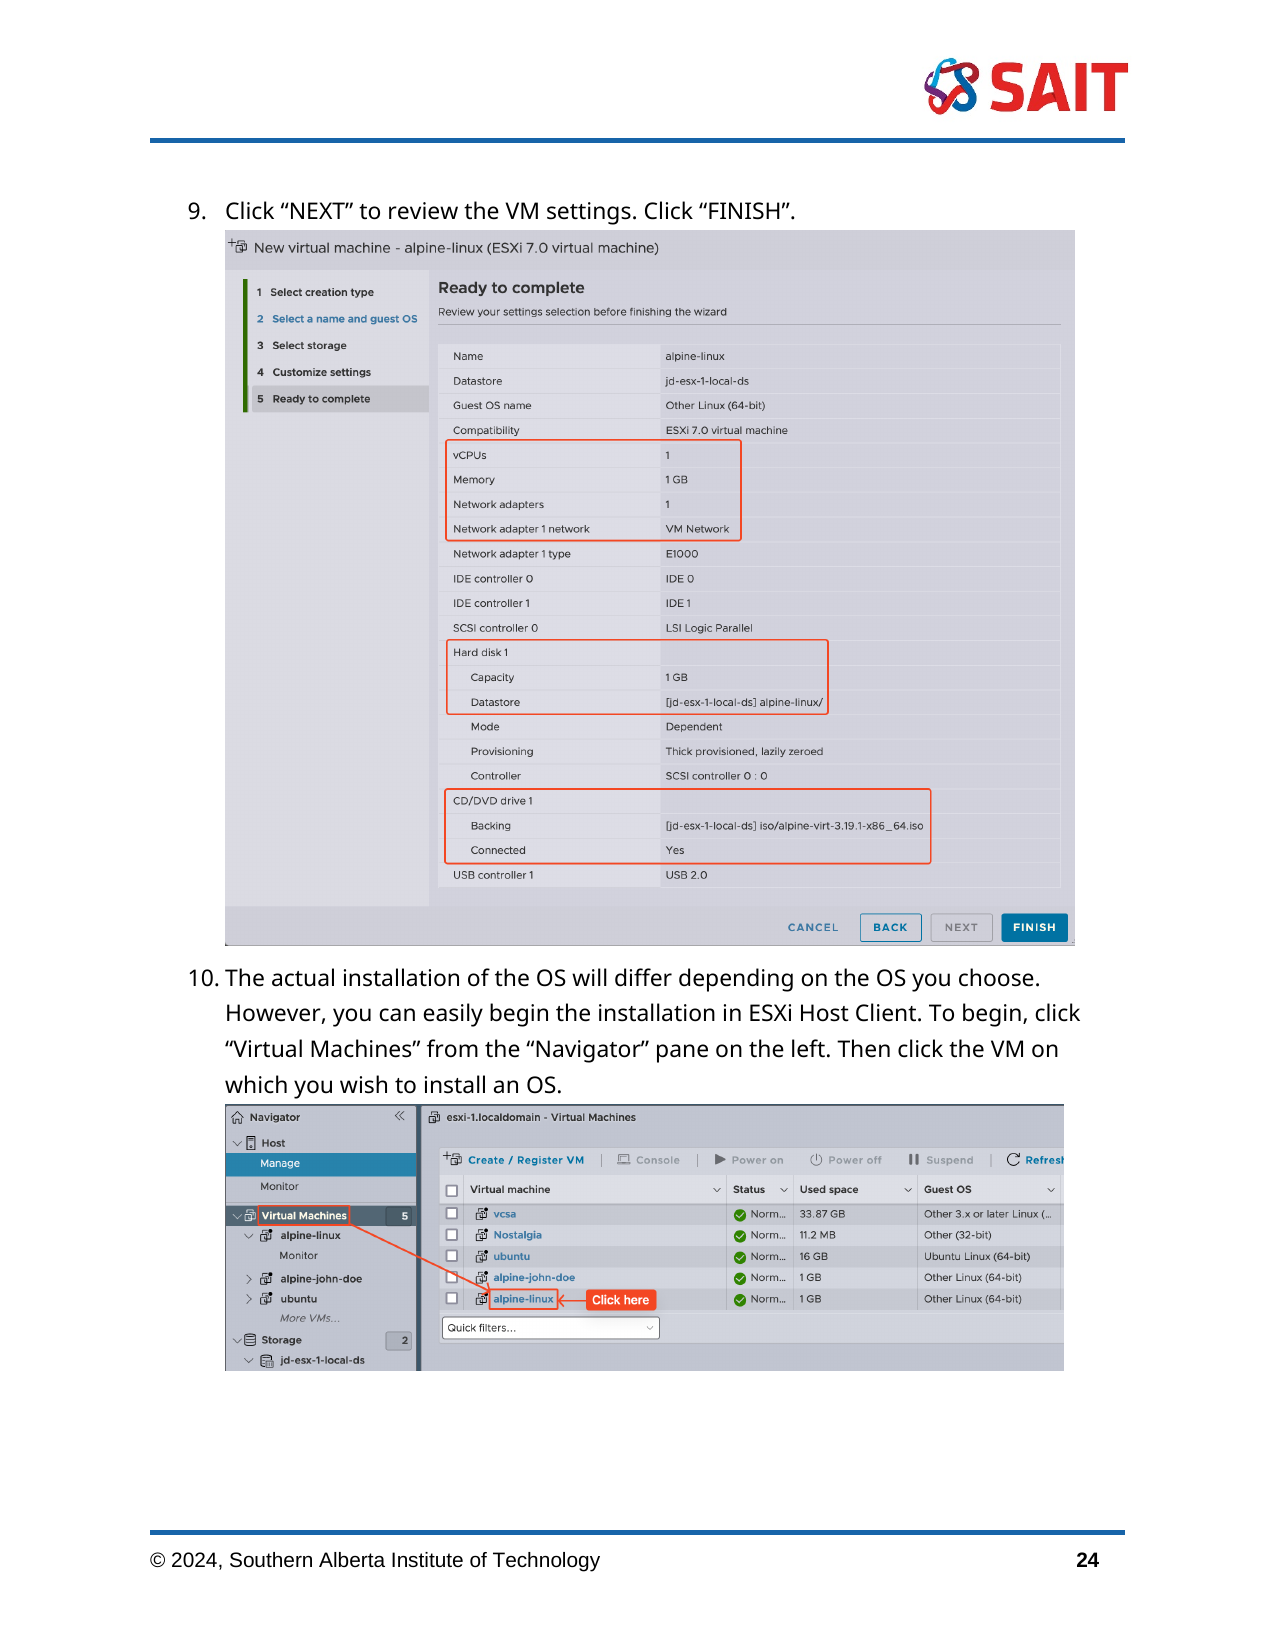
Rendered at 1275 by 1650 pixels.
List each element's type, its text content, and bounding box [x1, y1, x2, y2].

picture [225, 230, 1075, 946]
picture [225, 1104, 1064, 1371]
picture [900, 34, 1152, 138]
